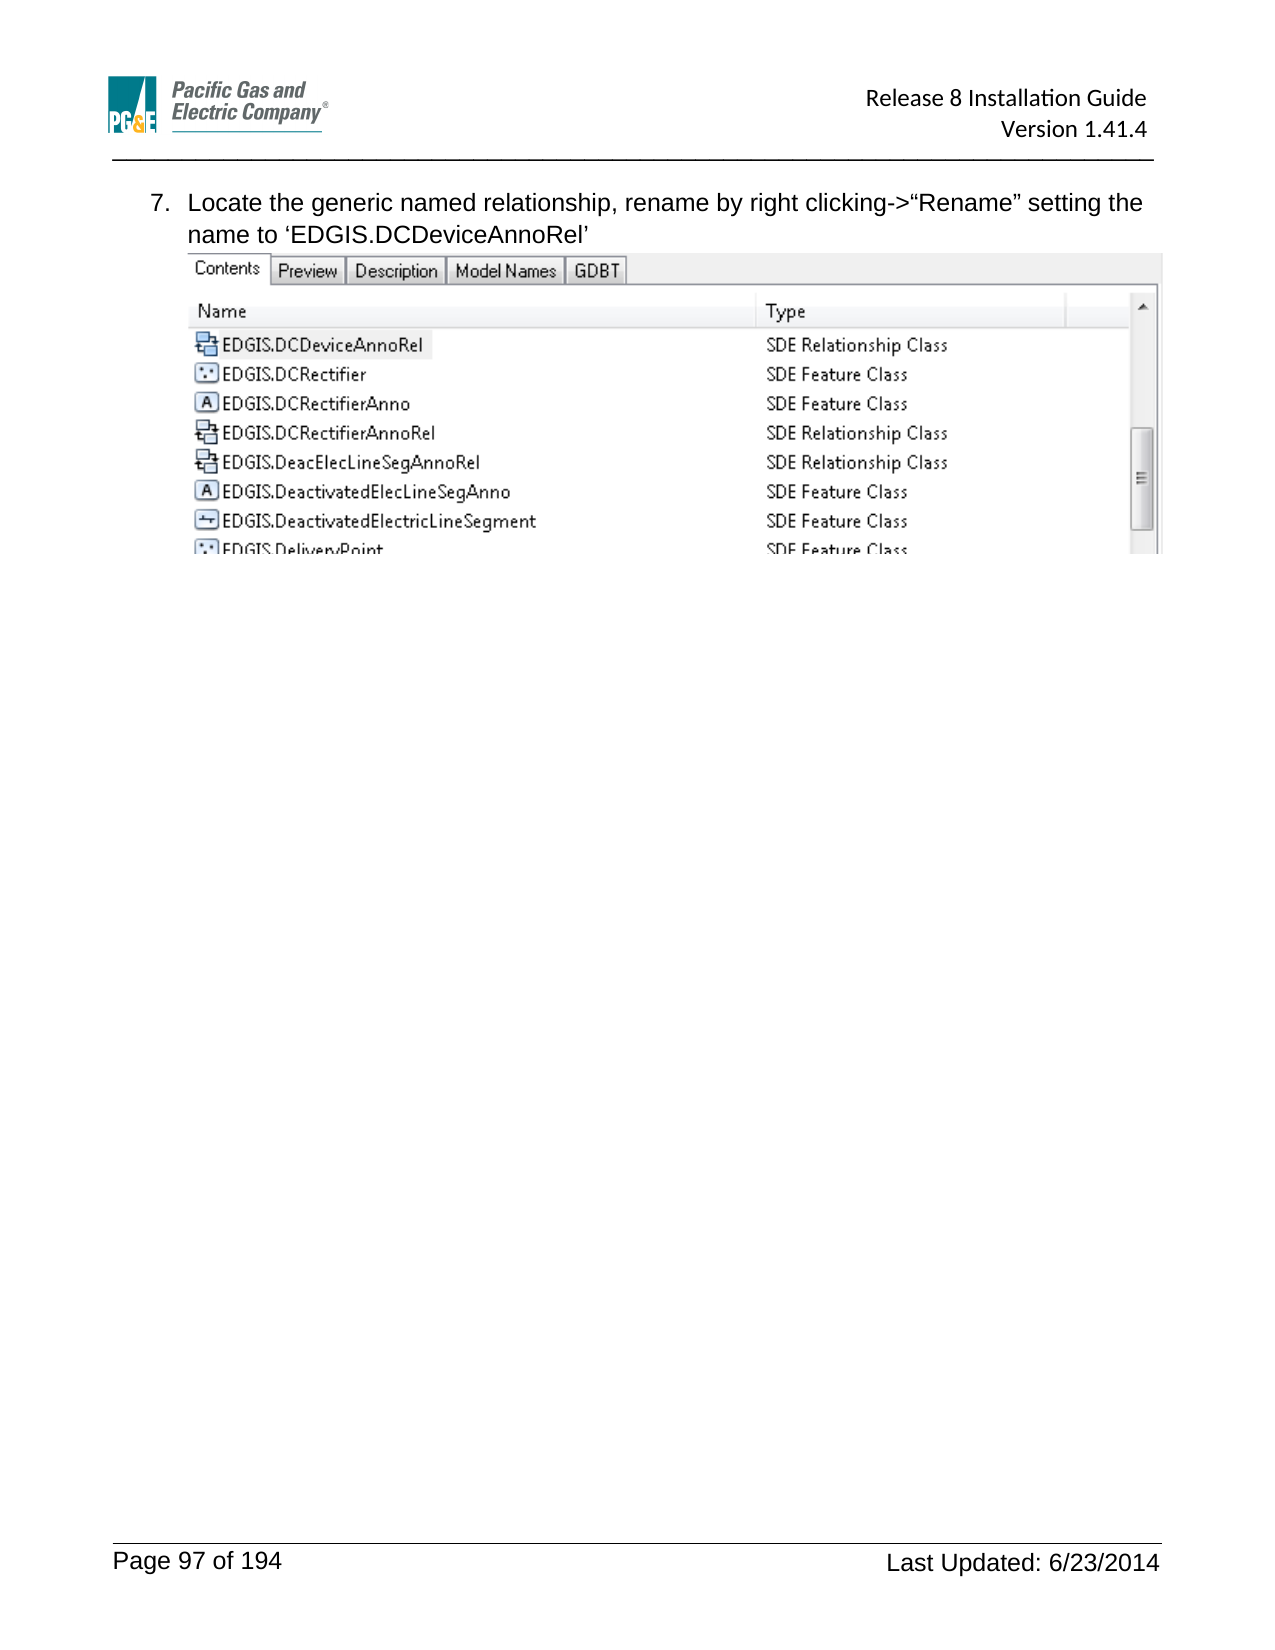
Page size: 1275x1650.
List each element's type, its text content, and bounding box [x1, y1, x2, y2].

picture [187, 253, 1163, 554]
